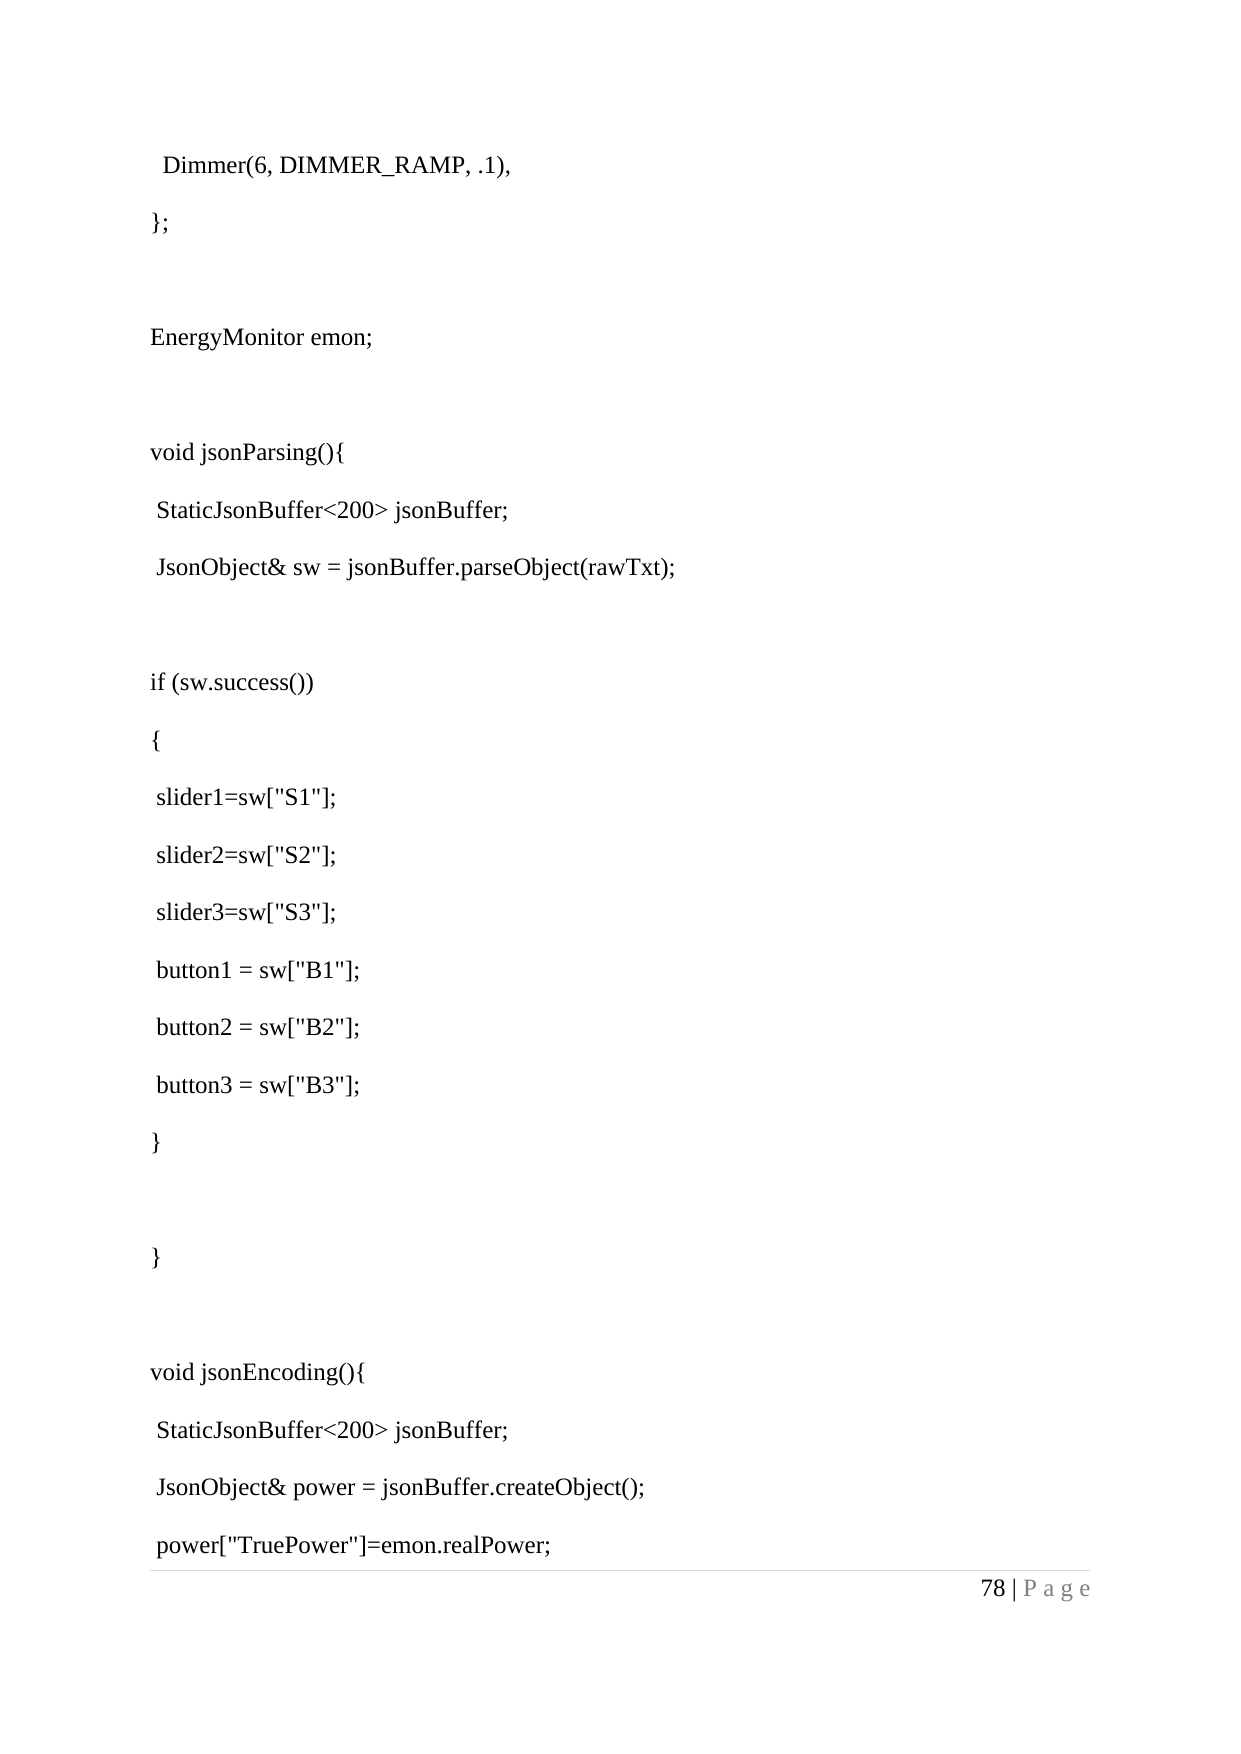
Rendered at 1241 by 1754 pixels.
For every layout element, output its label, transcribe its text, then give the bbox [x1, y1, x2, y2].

text { [150, 725, 1090, 754]
text StaticJsonBuffer<200> jsonBuffer; [150, 1415, 1090, 1444]
text button1 = sw["B1"]; [150, 955, 1090, 984]
text slider2=sw["S2"]; [150, 840, 1090, 869]
text button2 = sw["B2"]; [150, 1012, 1090, 1041]
text slider3=sw["S3"]; [150, 897, 1090, 926]
text JsonObject& power = jsonBuffer.createObject(); [150, 1472, 1090, 1501]
text if (sw.success()) [150, 667, 1090, 696]
text } [150, 1242, 1090, 1271]
text slider1=sw["S1"]; [150, 782, 1090, 811]
text JsonObject& sw = jsonBuffer.parseObject(rawTxt); [150, 552, 1090, 581]
text Dimmer(6, DIMMER_RAMP, .1), [150, 150, 1090, 179]
text void jsonParsing(){ [150, 437, 1090, 466]
text button3 = sw["B3"]; [150, 1070, 1090, 1099]
text power["TruePower"]=emon.realPower; [150, 1530, 1090, 1559]
text }; [150, 207, 1090, 236]
text StaticJsonBuffer<200> jsonBuffer; [150, 495, 1090, 524]
text void jsonEncoding(){ [150, 1357, 1090, 1386]
text EnergyMonitor emon; [150, 322, 1090, 351]
text } [150, 1127, 1090, 1156]
